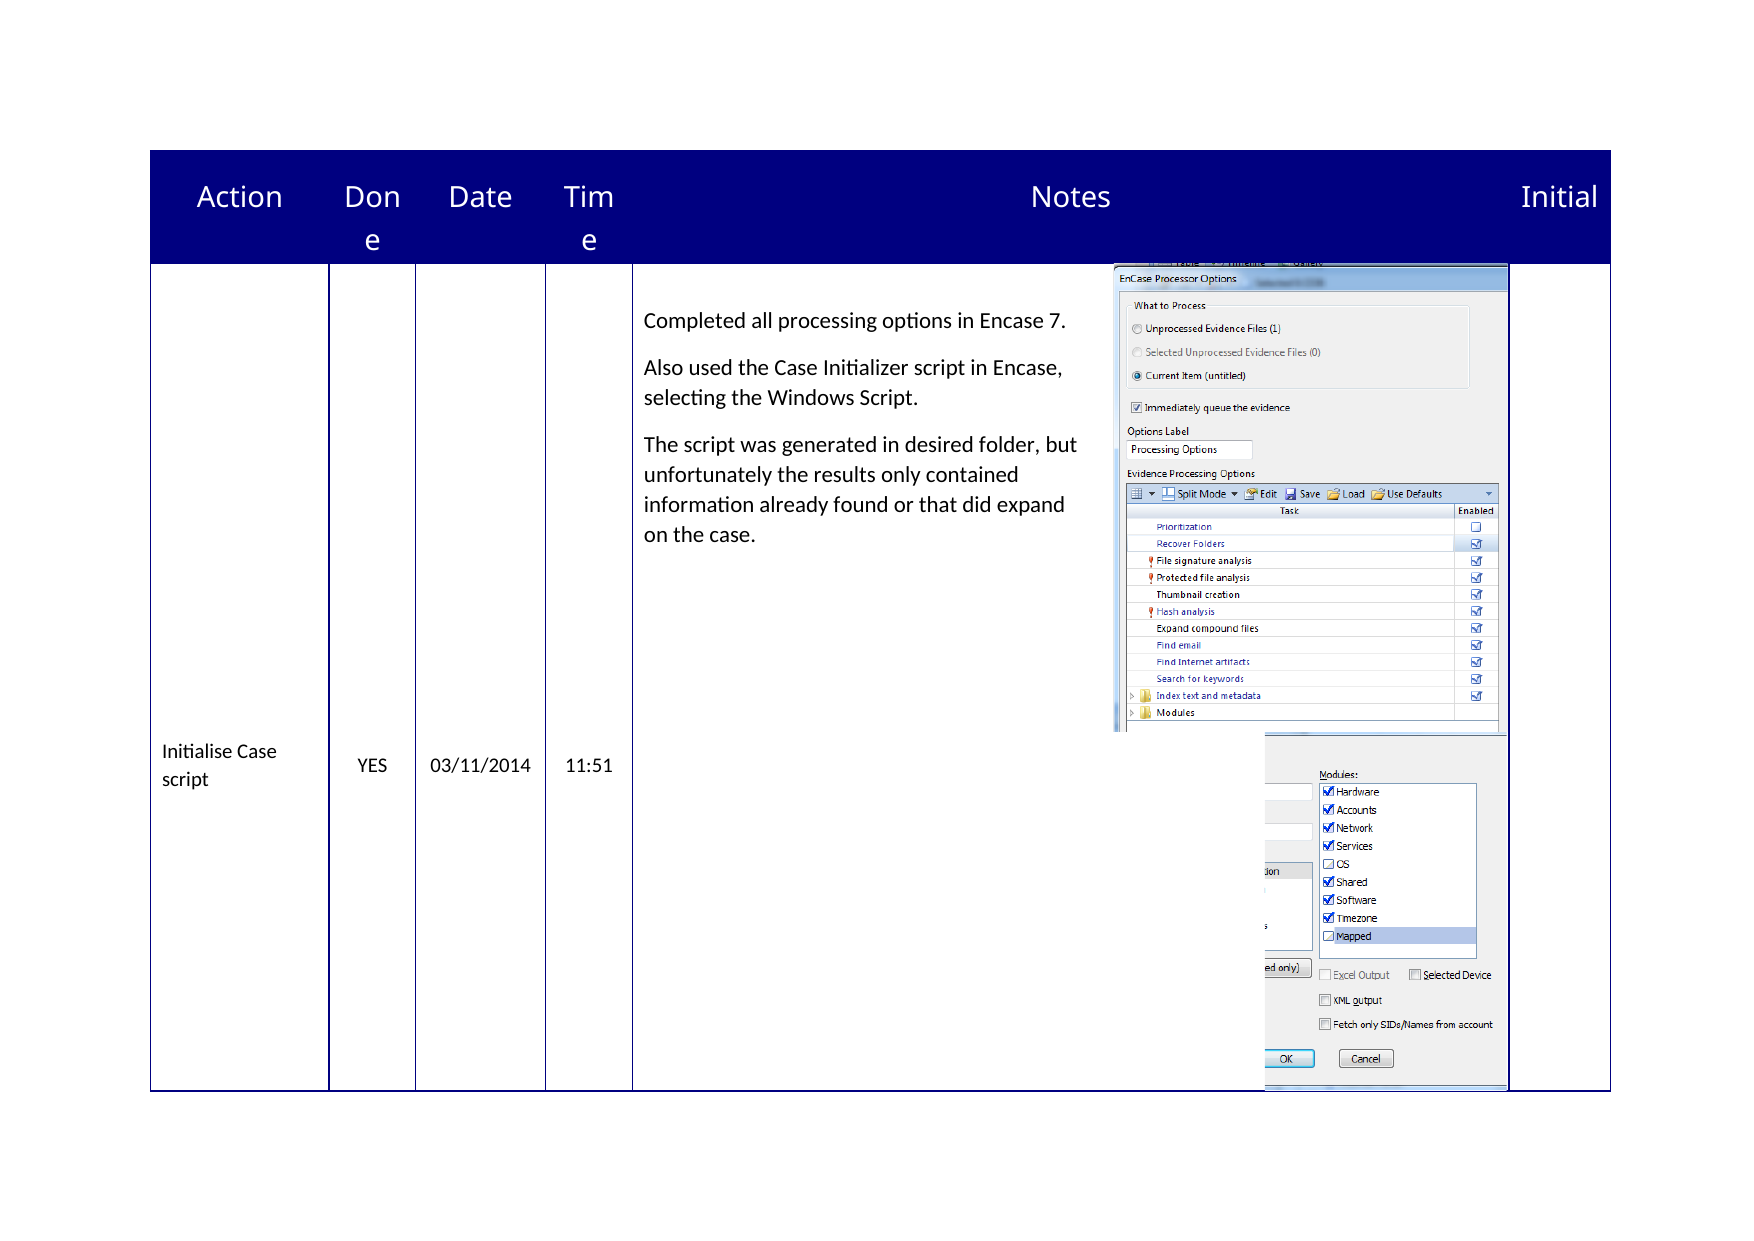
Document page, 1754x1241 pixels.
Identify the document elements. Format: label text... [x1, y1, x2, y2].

table_header Notes [633, 152, 1508, 262]
table_header Time [546, 152, 632, 262]
table_cell [1510, 264, 1610, 1090]
table_header Done [330, 152, 415, 262]
table_cell Completed all processing options in Encase 7. Also used the Case Initializer script in Encase, selecting the Windows Script. The script was generated in desired folder, but unfortunately the results only contained information already found or that did expand on the case. [633, 264, 1268, 1090]
table_cell 11:51 [546, 264, 632, 1090]
table_cell 03/11/2014 [416, 264, 545, 1090]
table_header Action [151, 152, 328, 262]
table_header Initial [1510, 152, 1610, 262]
table_cell YES [330, 264, 415, 1090]
table_header Date [416, 152, 545, 262]
picture [1113, 263, 1508, 1091]
table_cell Initialise Case script [151, 264, 328, 1090]
